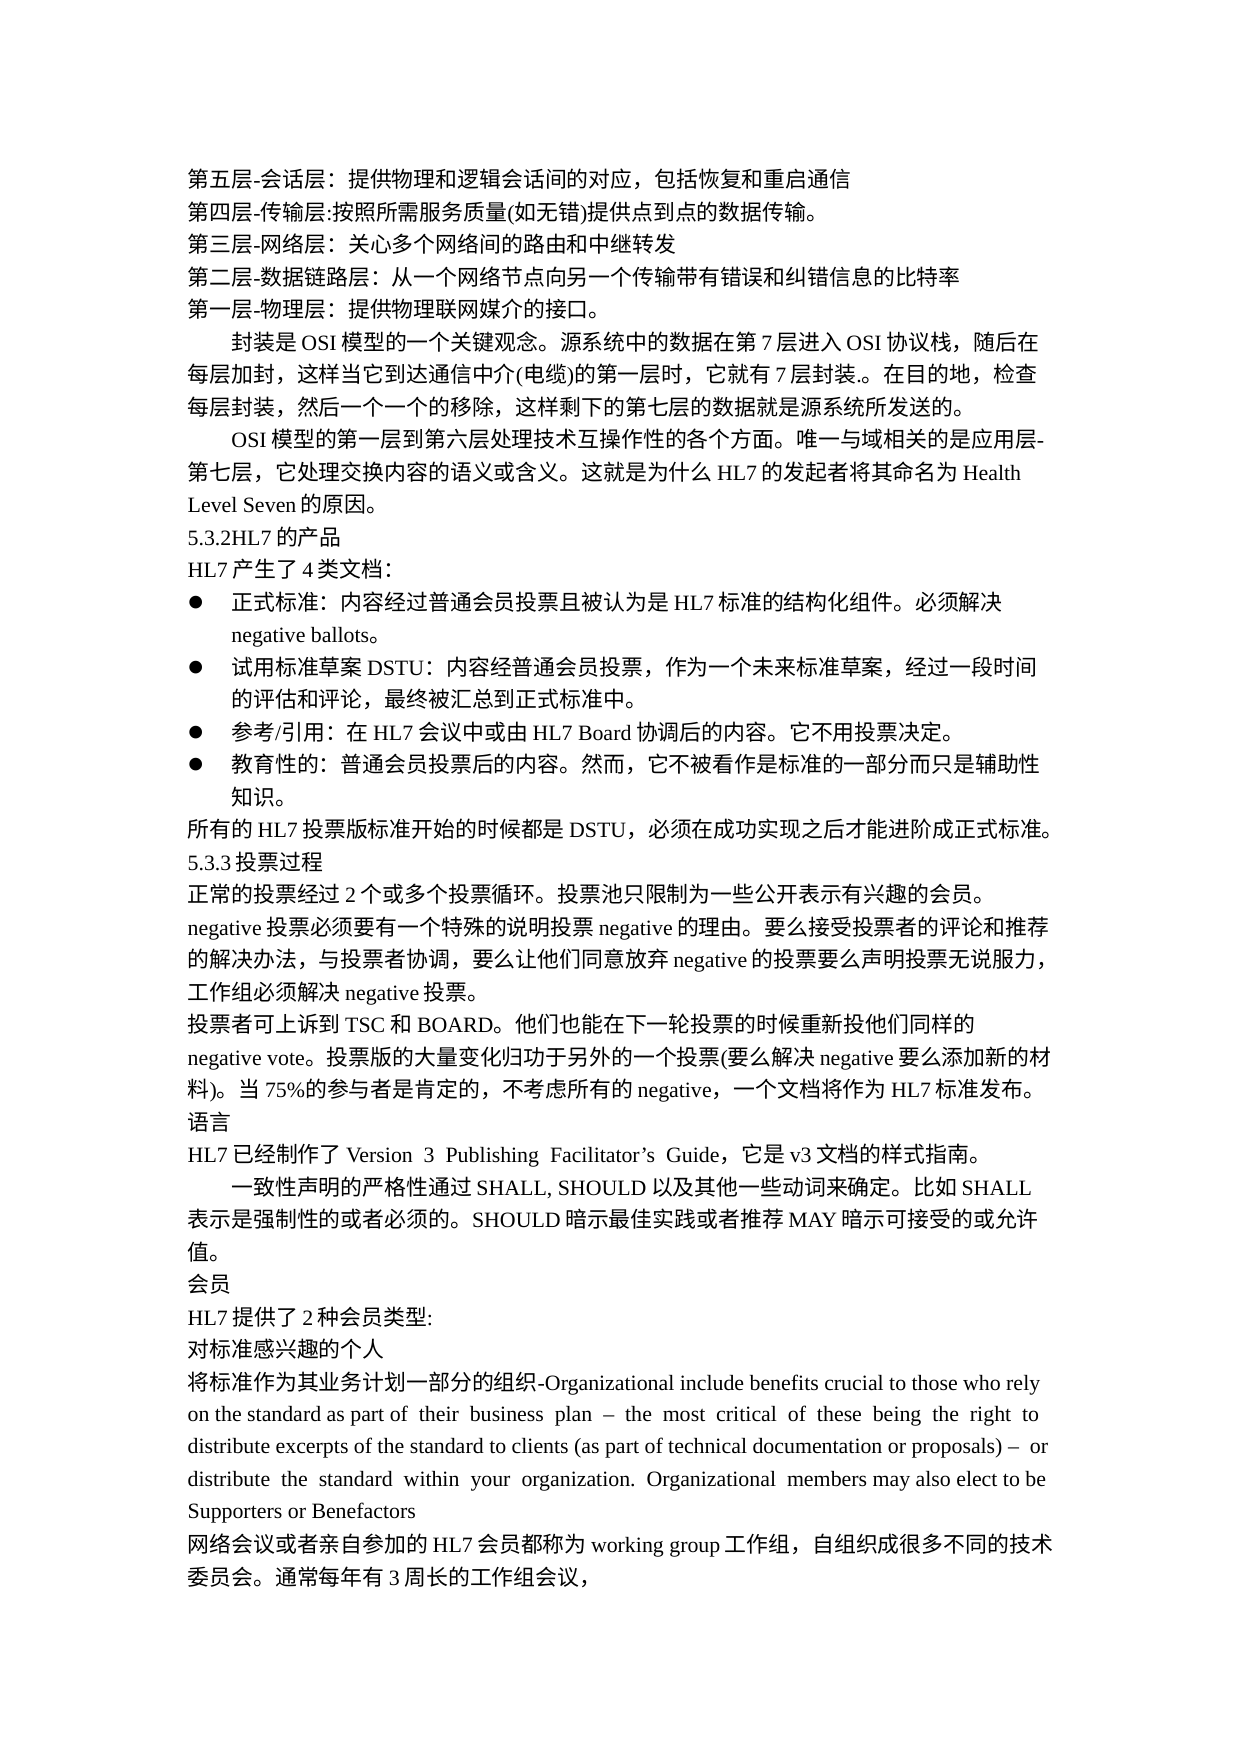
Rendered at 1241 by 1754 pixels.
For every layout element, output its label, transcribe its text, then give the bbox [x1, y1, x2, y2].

text 封装是OSI模型的一个关键观念。源系统中的数据在第7层进入OSI协议栈，随后在每层加封，这样当它到达通信中介(电缆)的第一层时，它就有7层封装.。在目的地，检查每层封装，然后一个一个的移除，这样剩下的第七层的数据就是源系统所发送的。 [187, 324, 1053, 422]
text HL7提供了2种会员类型: [187, 1299, 1053, 1332]
text 第二层-数据链路层：从一个网络节点向另一个传输带有错误和纠错信息的比特率 [187, 259, 1053, 292]
text 第五层-会话层：提供物理和逻辑会话间的对应，包括恢复和重启通信 [187, 162, 1053, 194]
text 所有的HL7投票版标准开始的时候都是DSTU，必须在成功实现之后才能进阶成正式标准。 [187, 812, 1053, 844]
text 投票者可上诉到TSC 和BOARD。他们也能在下一轮投票的时候重新投他们同样的negative vote。投票版的大量变化归功于另外的一个投票(要么解决negative要么添加新的材料)。当75%的参与者是肯定的，不考虑所有的negative，一个文档将作为HL7标准发布。 [187, 1007, 1053, 1104]
text 网络会议或者亲自参加的HL7会员都称为working group工作组，自组织成很多不同的技术委员会。通常每年有3周长的工作组会议， [187, 1527, 1053, 1592]
text OSI模型的第一层到第六层处理技术互操作性的各个方面。唯一与域相关的是应用层-第七层，它处理交换内容的语义或含义。这就是为什么HL7的发起者将其命名为Health Level Seven的原因。 [187, 422, 1053, 519]
list 正式标准：内容经过普通会员投票且被认为是 HL7标准的结构化组件。必须解决negative ballots。 [187, 584, 1053, 649]
text 将标准作为其业务计划一部分的组织-Organizational include benefits crucial to those who rely on the standard as part of their business plan – the most critical of these being the right to distribute excerpts of the standard to clients (as part of technical documentation or proposals) – or distribute the standard within your organization. Organizational members may also elect to be Supporters or Benefactors [187, 1364, 1053, 1527]
text 正常的投票经过2个或多个投票循环。投票池只限制为一些公开表示有兴趣的会员。negative投票必须要有一个特殊的说明投票negative的理由。要么接受投票者的评论和推荐的解决办法，与投票者协调，要么让他们同意放弃negative的投票要么声明投票无说服力，工作组必须解决negative投票。 [187, 877, 1053, 1007]
text 语言 [187, 1104, 1053, 1137]
text 对标准感兴趣的个人 [187, 1332, 1053, 1364]
text 第一层-物理层：提供物理联网媒介的接口。 [187, 292, 1053, 324]
text 第三层-网络层：关心多个网络间的路由和中继转发 [187, 227, 1053, 259]
text 一致性声明的严格性通过SHALL, SHOULD以及其他一些动词来确定。比如SHALL表示是强制性的或者必须的。SHOULD暗示最佳实践或者推荐MAY暗示可接受的或允许值。 [187, 1169, 1053, 1267]
text 第四层-传输层:按照所需服务质量(如无错)提供点到点的数据传输。 [187, 194, 1053, 227]
text 5.3.2HL7的产品 [187, 519, 1053, 552]
list 试用标准草案DSTU：内容经普通会员投票，作为一个未来标准草案，经过一段时间的评估和评论，最终被汇总到正式标准中。 [187, 649, 1053, 714]
text HL7产生了4类文档： [187, 552, 1053, 584]
text 5.3.3投票过程 [187, 844, 1053, 877]
text 会员 [187, 1267, 1053, 1299]
list 参考/引用：在HL7 会议中或由HL7 Board协调后的内容。它不用投票决定。 [187, 714, 1053, 747]
list 教育性的：普通会员投票后的内容。然而，它不被看作是标准的一部分而只是辅助性知识。 [187, 747, 1053, 812]
text HL7已经制作了Version 3 Publishing Facilitator’s Guide，它是v3文档的样式指南。 [187, 1137, 1053, 1169]
